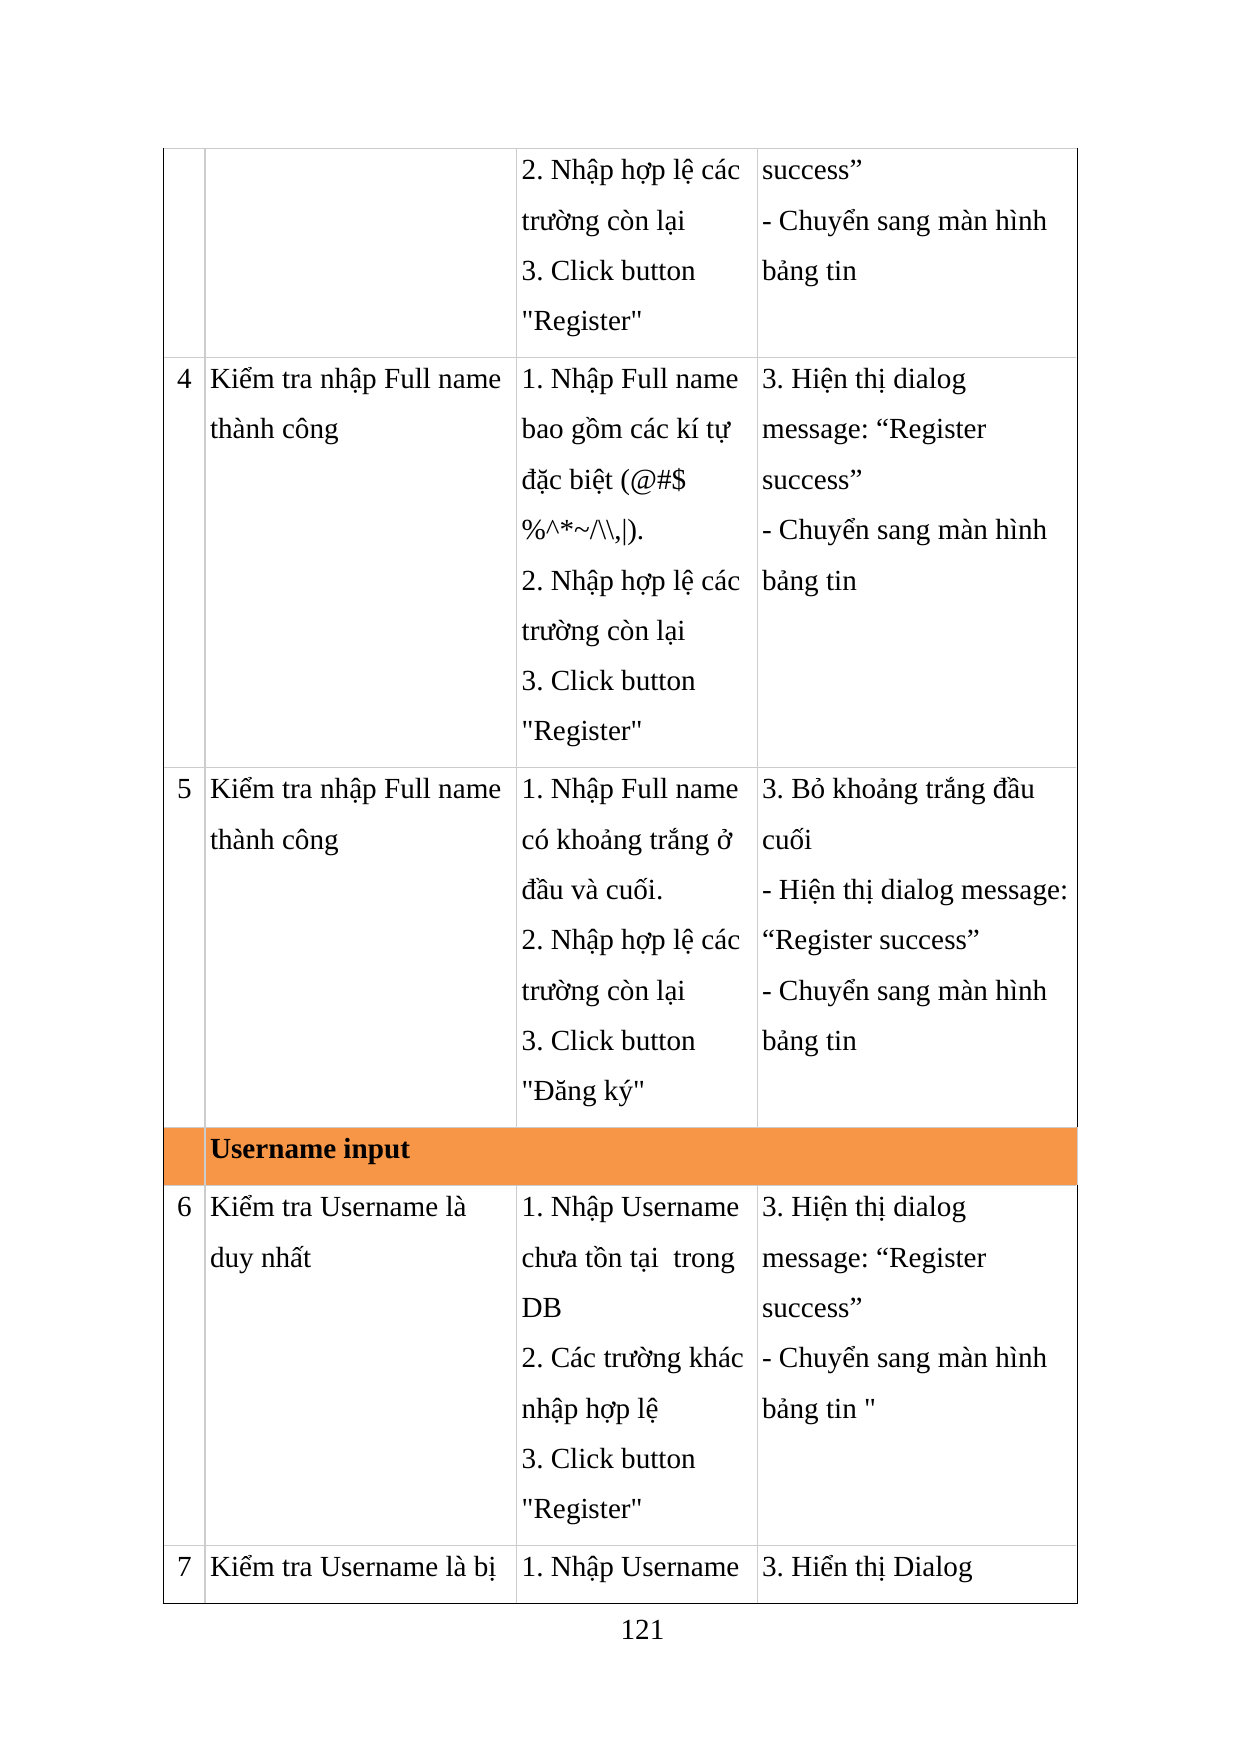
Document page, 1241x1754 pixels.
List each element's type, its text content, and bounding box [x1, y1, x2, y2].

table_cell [517, 1546, 757, 1603]
table_cell 1. Nhập Full name bao gồm các kí tự đặc biệt (@#$%^*~/\\,|). 2. Nhập hợp lệ các trường còn lại 3. Click button "Register" [517, 358, 757, 767]
table_cell Kiểm tra Username là duy nhất [206, 1186, 516, 1545]
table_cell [206, 149, 516, 357]
table_cell 7 [164, 1546, 204, 1603]
table_cell 3. Hiện thị dialog message: “Register success” - Chuyển sang màn hình bảng tin " [758, 1185, 1077, 1545]
table_cell 3. Bỏ khoảng trắng đầu cuối - Hiện thị dialog message: “Register success” - Chuyển sang màn hình bảng tin [758, 767, 1077, 1127]
table_cell 3. Hiện thị dialog message: “Register success” - Chuyển sang màn hình bảng tin [758, 357, 1077, 767]
table_cell 6 [164, 1186, 204, 1545]
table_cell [758, 149, 1077, 357]
table_cell [164, 1128, 204, 1185]
table_cell 1. Nhập Username chưa tồn tại trong DB 2. Các trường khác nhập hợp lệ 3. Click button "Register" [517, 1186, 757, 1545]
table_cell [206, 1546, 516, 1603]
table_cell 1. Nhập Full name có khoảng trắng ở đầu và cuối. 2. Nhập hợp lệ các trường còn lại 3. Click button "Đăng ký" [517, 768, 757, 1127]
table_cell Username input [206, 1127, 1077, 1185]
table_cell 4 [164, 358, 204, 767]
table_cell Kiểm tra nhập Full name thành công [206, 358, 516, 767]
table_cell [758, 1545, 1077, 1603]
table_cell 3 [164, 149, 204, 357]
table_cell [517, 149, 757, 357]
table_cell Kiểm tra nhập Full name thành công [206, 768, 516, 1127]
table_cell 5 [164, 768, 204, 1127]
